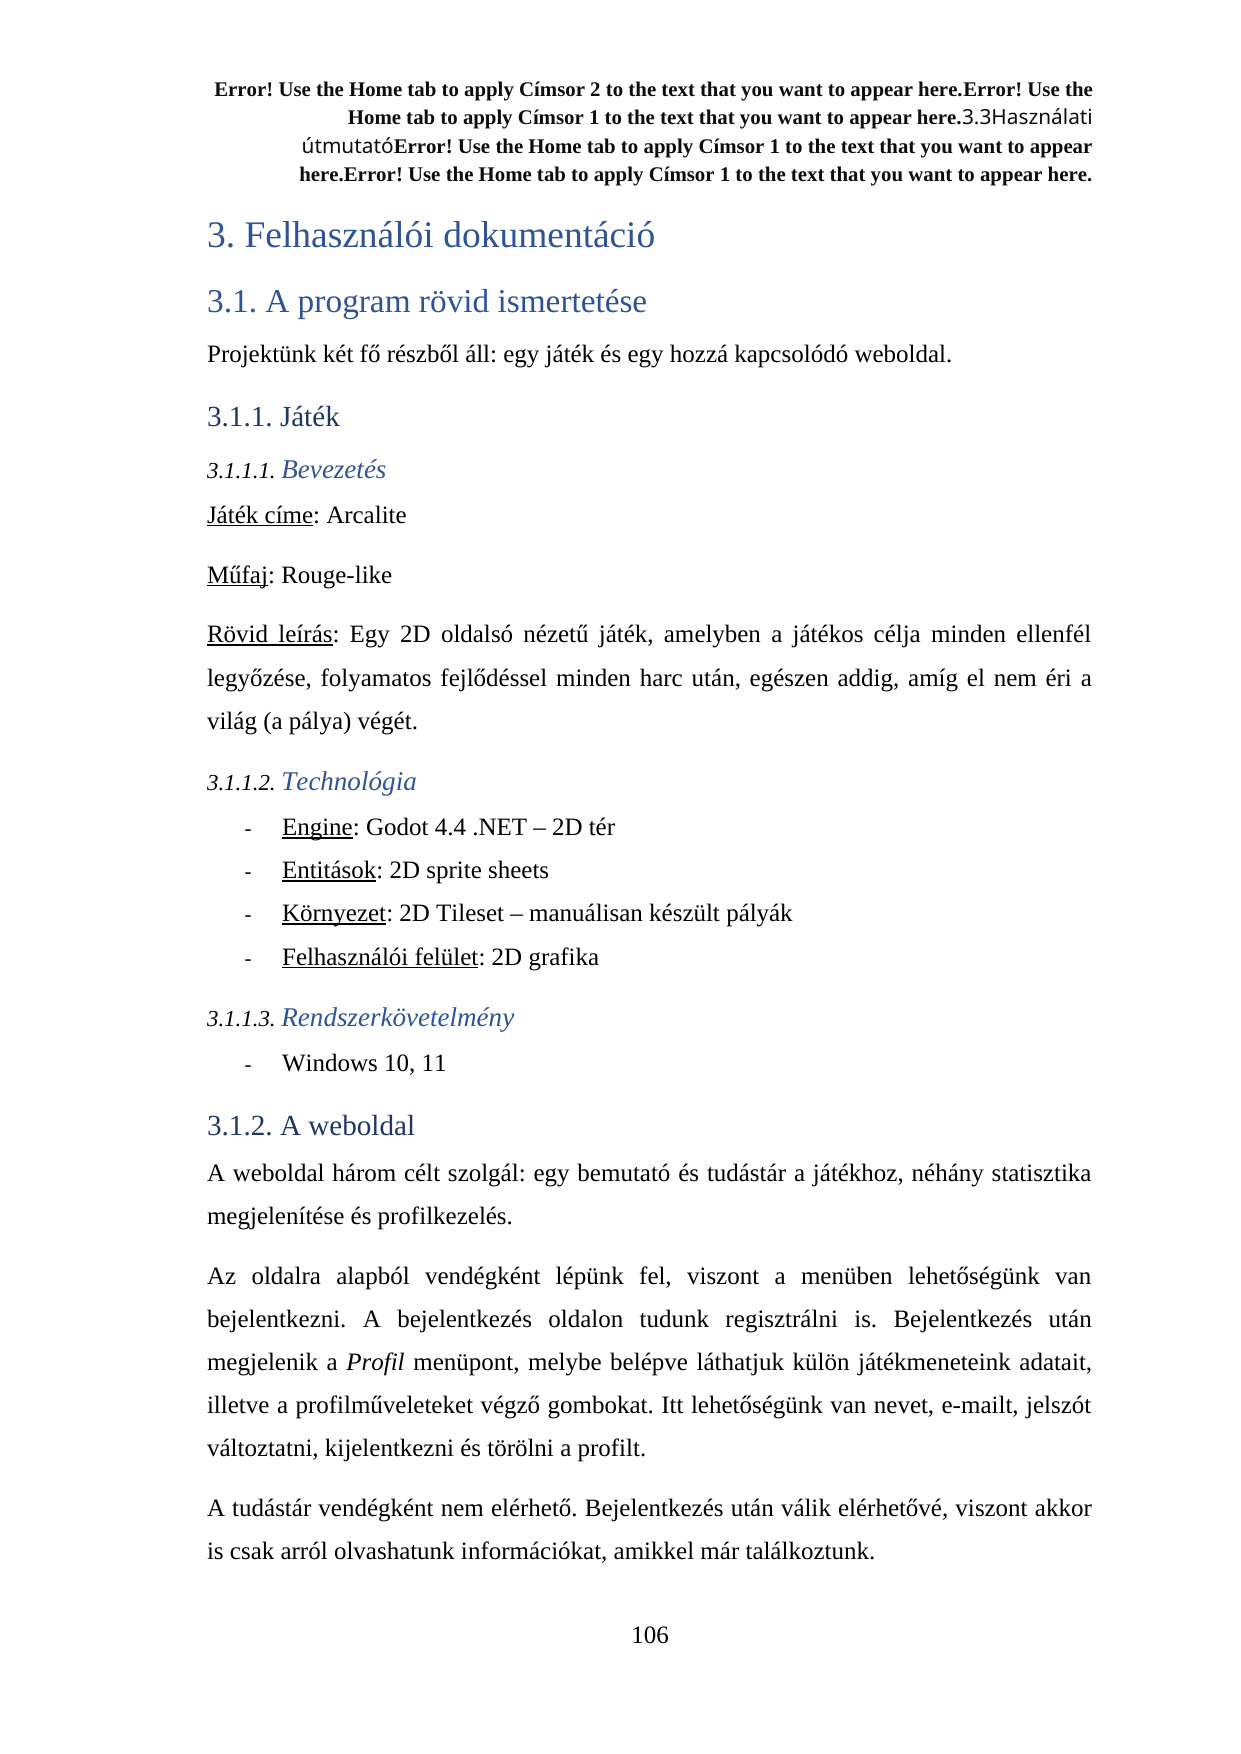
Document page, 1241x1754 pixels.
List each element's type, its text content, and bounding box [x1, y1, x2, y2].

text A tudástár vendégként nem elérhető. Bejelentkezés után válik elérhetővé, viszont akkor is csak arról olvashatunk információkat, amikkel már találkoztunk. [207, 1493, 1092, 1565]
list Környezet: 2D Tileset – manuálisan készült pályák [244, 898, 1092, 927]
list Engine: Godot 4.4 .NET – 2D tér [244, 812, 1092, 841]
text Az oldalra alapból vendégként lépünk fel, viszont a menüben lehetőségünk van bejelentkezni. A bejelentkezés oldalon tudunk regisztrálni is. Bejelentkezés után megjelenik a Profil menüpont, melybe belépve láthatjuk külön játékmeneteink adatait, illetve a profilműveleteket végző gombokat. Itt lehetőségünk van nevet, e-mailt, jelszót változtatni, kijelentkezni és törölni a profilt. [207, 1261, 1092, 1462]
text A weboldal három célt szolgál: egy bemutató és tudástár a játékhoz, néhány statisztika megjelenítése és profilkezelés. [207, 1158, 1092, 1230]
text Műfaj: Rouge-like [207, 560, 1092, 588]
text Játék címe: Arcalite [207, 500, 1092, 529]
text Rövid leírás: Egy 2D oldalsó nézetű játék, amelyben a játékos célja minden ellenfél legyőzése, folyamatos fejlődéssel minden harc után, egészen addig, amíg el nem éri a világ (a pálya) végét. [207, 619, 1092, 734]
subtitle Felhasználói dokumentáció [207, 213, 1092, 256]
subtitle A program rövid ismertetése [207, 281, 1092, 320]
list Entitások: 2D sprite sheets [244, 855, 1092, 884]
subtitle Játék [207, 399, 1092, 432]
subtitle A weboldal [207, 1108, 1092, 1141]
list Windows 10, 11 [244, 1048, 1092, 1077]
list Felhasználói felület: 2D grafika [244, 942, 1092, 970]
text Projektünk két fő részből áll: egy játék és egy hozzá kapcsolódó weboldal. [207, 339, 1092, 368]
subtitle Rendszerkövetelmény [207, 1001, 1092, 1032]
subtitle Technológia [207, 766, 1092, 797]
subtitle Bevezetés [207, 453, 1092, 484]
